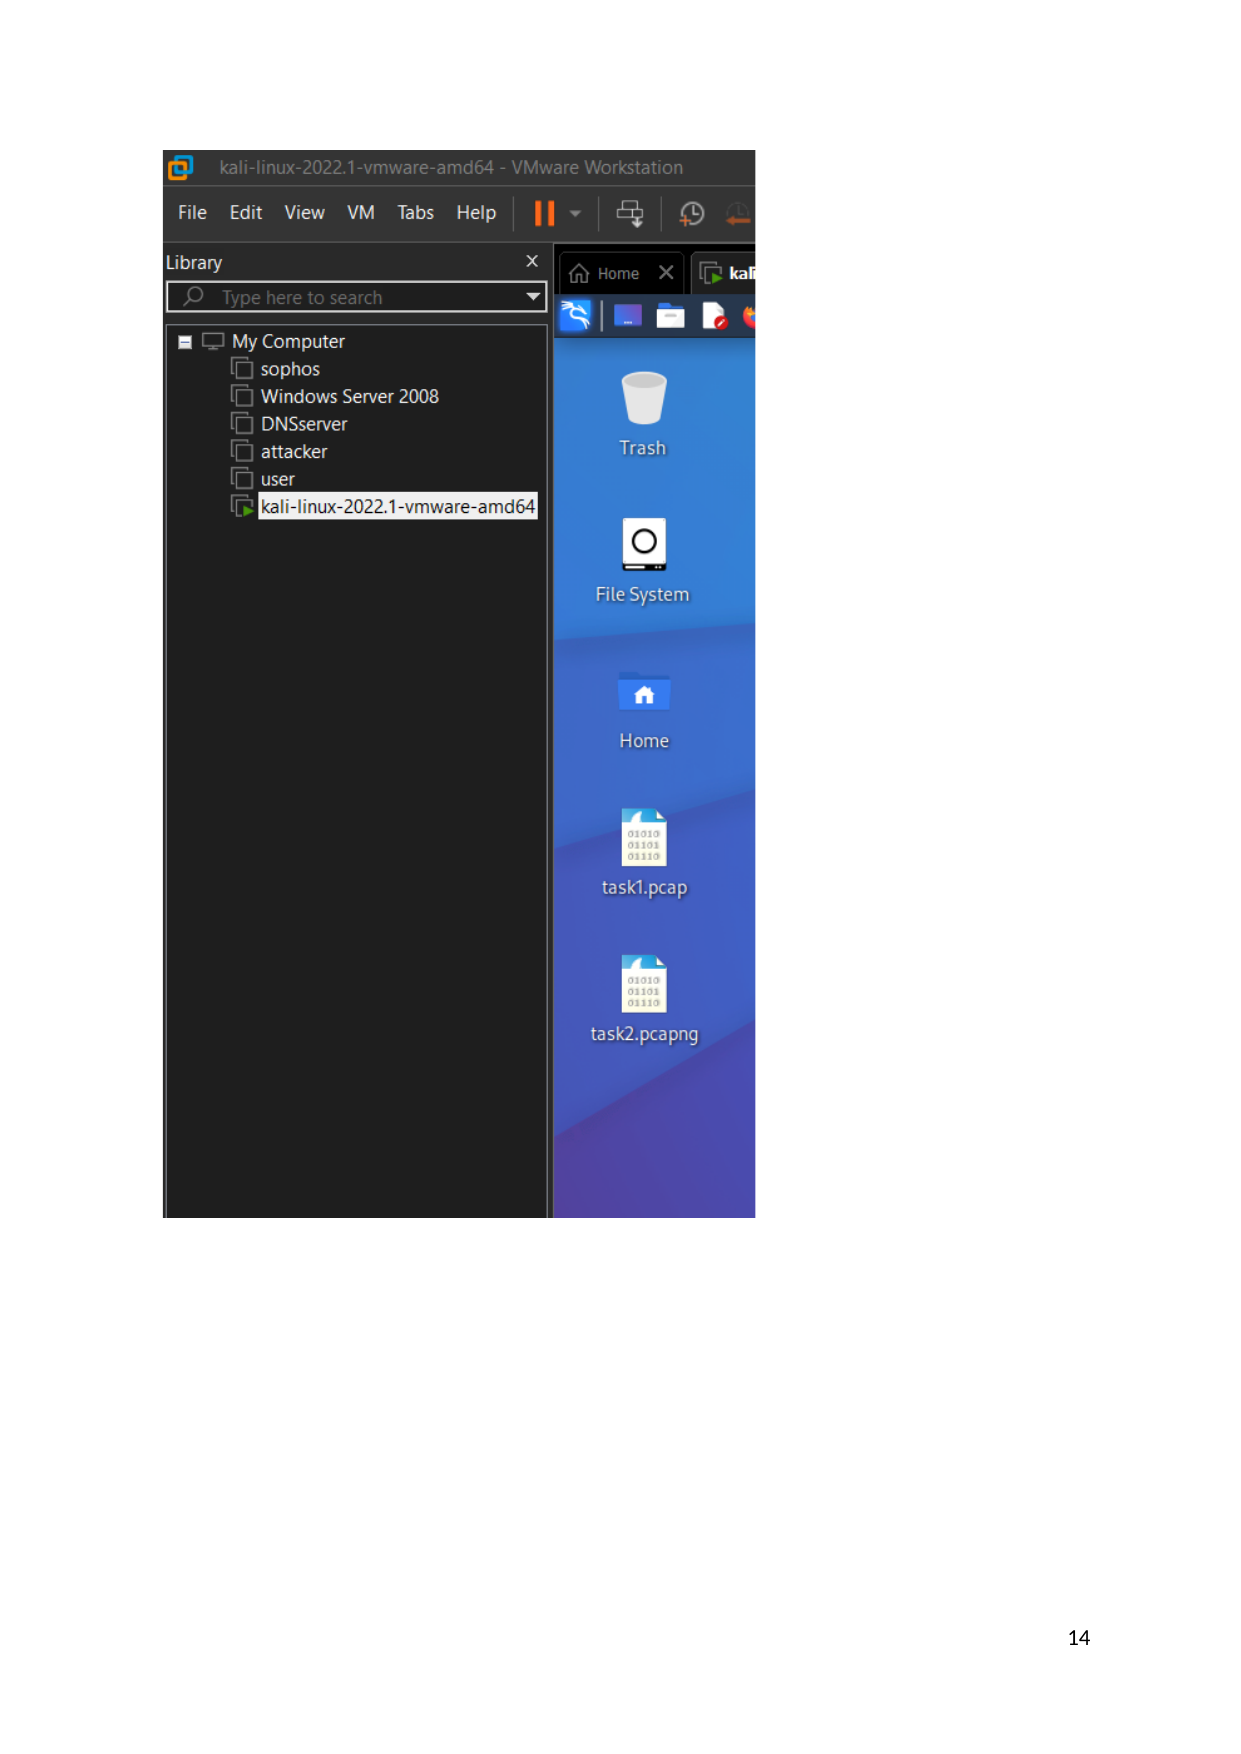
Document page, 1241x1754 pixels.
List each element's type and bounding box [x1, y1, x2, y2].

picture [162, 150, 756, 1218]
